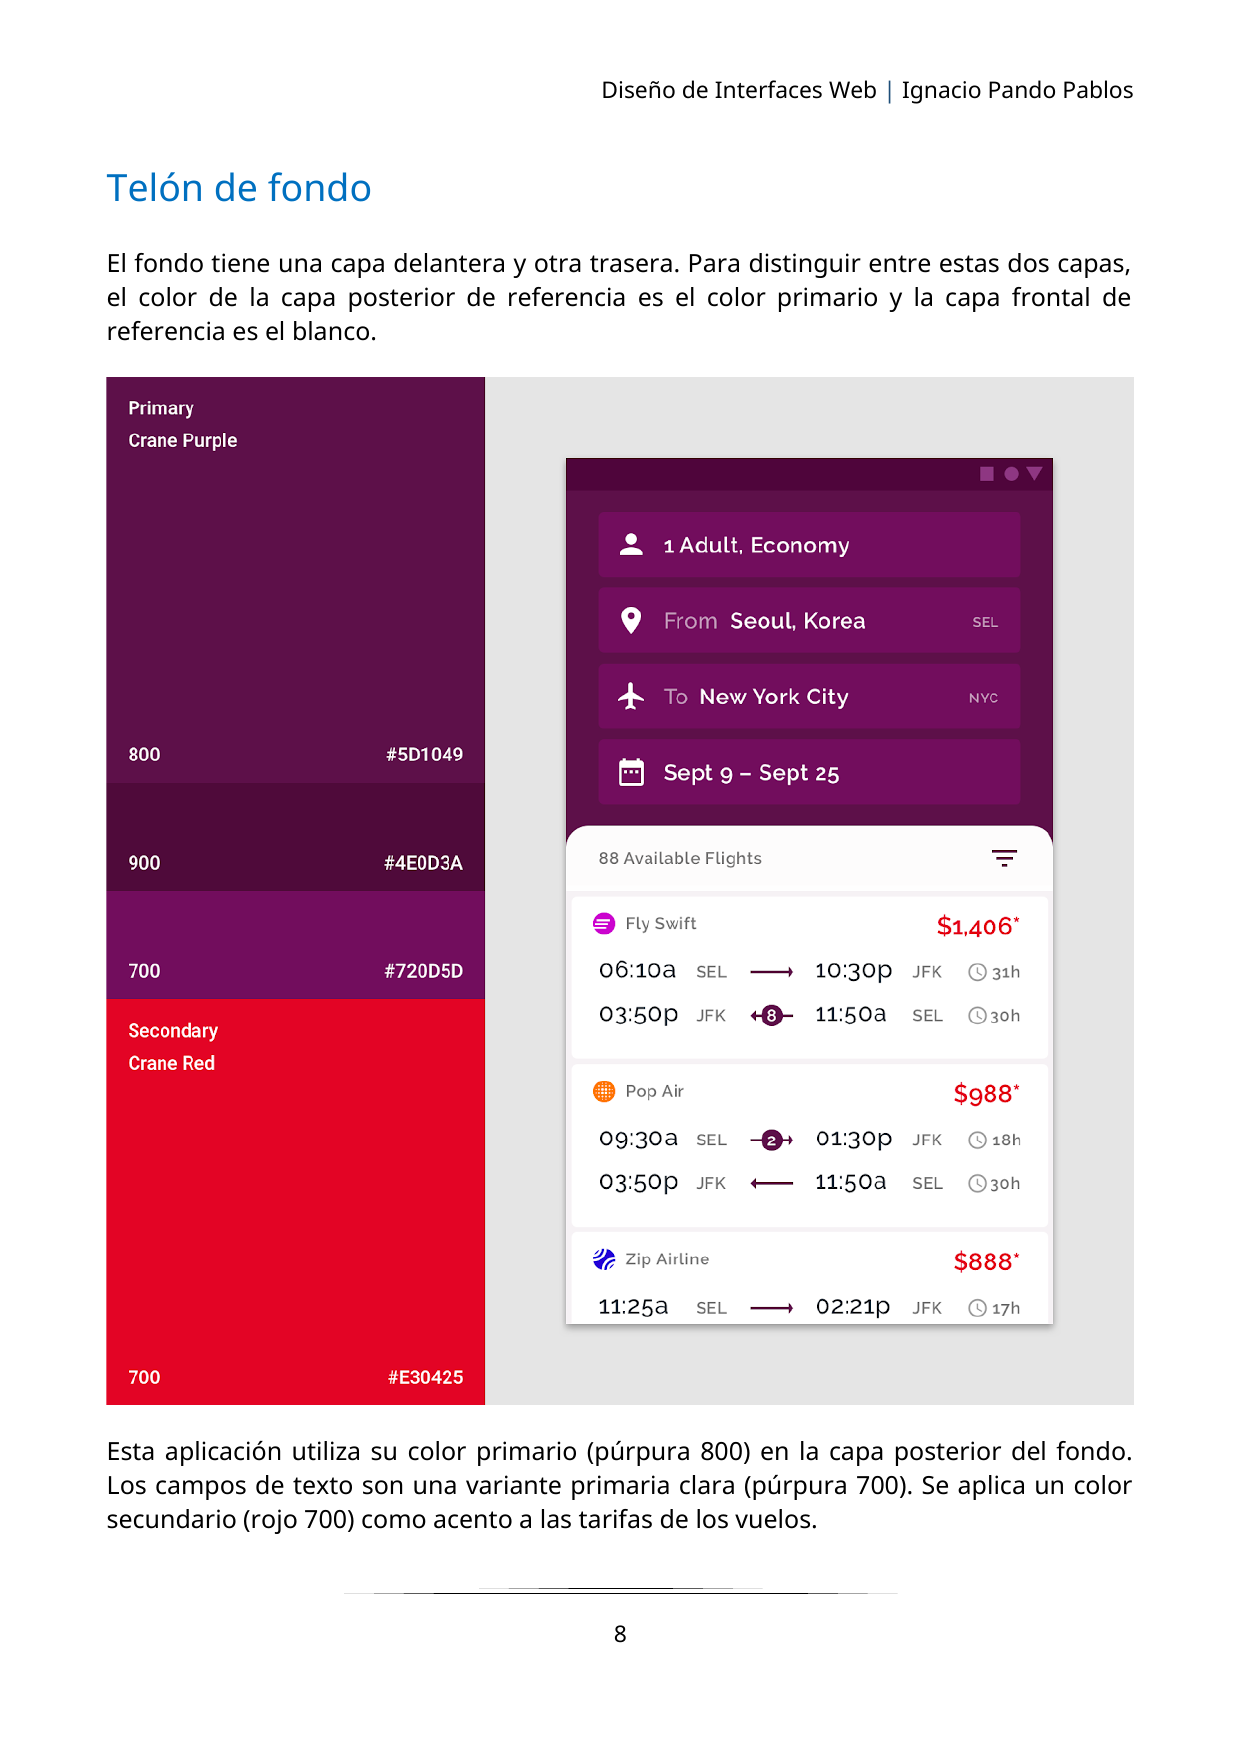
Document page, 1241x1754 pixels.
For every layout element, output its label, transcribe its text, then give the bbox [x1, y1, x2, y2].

subtitle Telón de fondo [106, 161, 1134, 212]
text Esta aplicación utiliza su color primario (púrpura 800) en la capa posterior del fondo. Los campos de texto son una variante primaria clara (púrpura 700). Se aplica un color secundario (rojo 700) como acento a las tarifas de los vuelos. [106, 1434, 1134, 1536]
text El fondo tiene una capa delantera y otra trasera. Para distinguir entre estas dos capas, el color de la capa posterior de referencia es el color primario y la capa frontal de referencia es el blanco. [106, 246, 1134, 348]
picture [106, 377, 1134, 1405]
